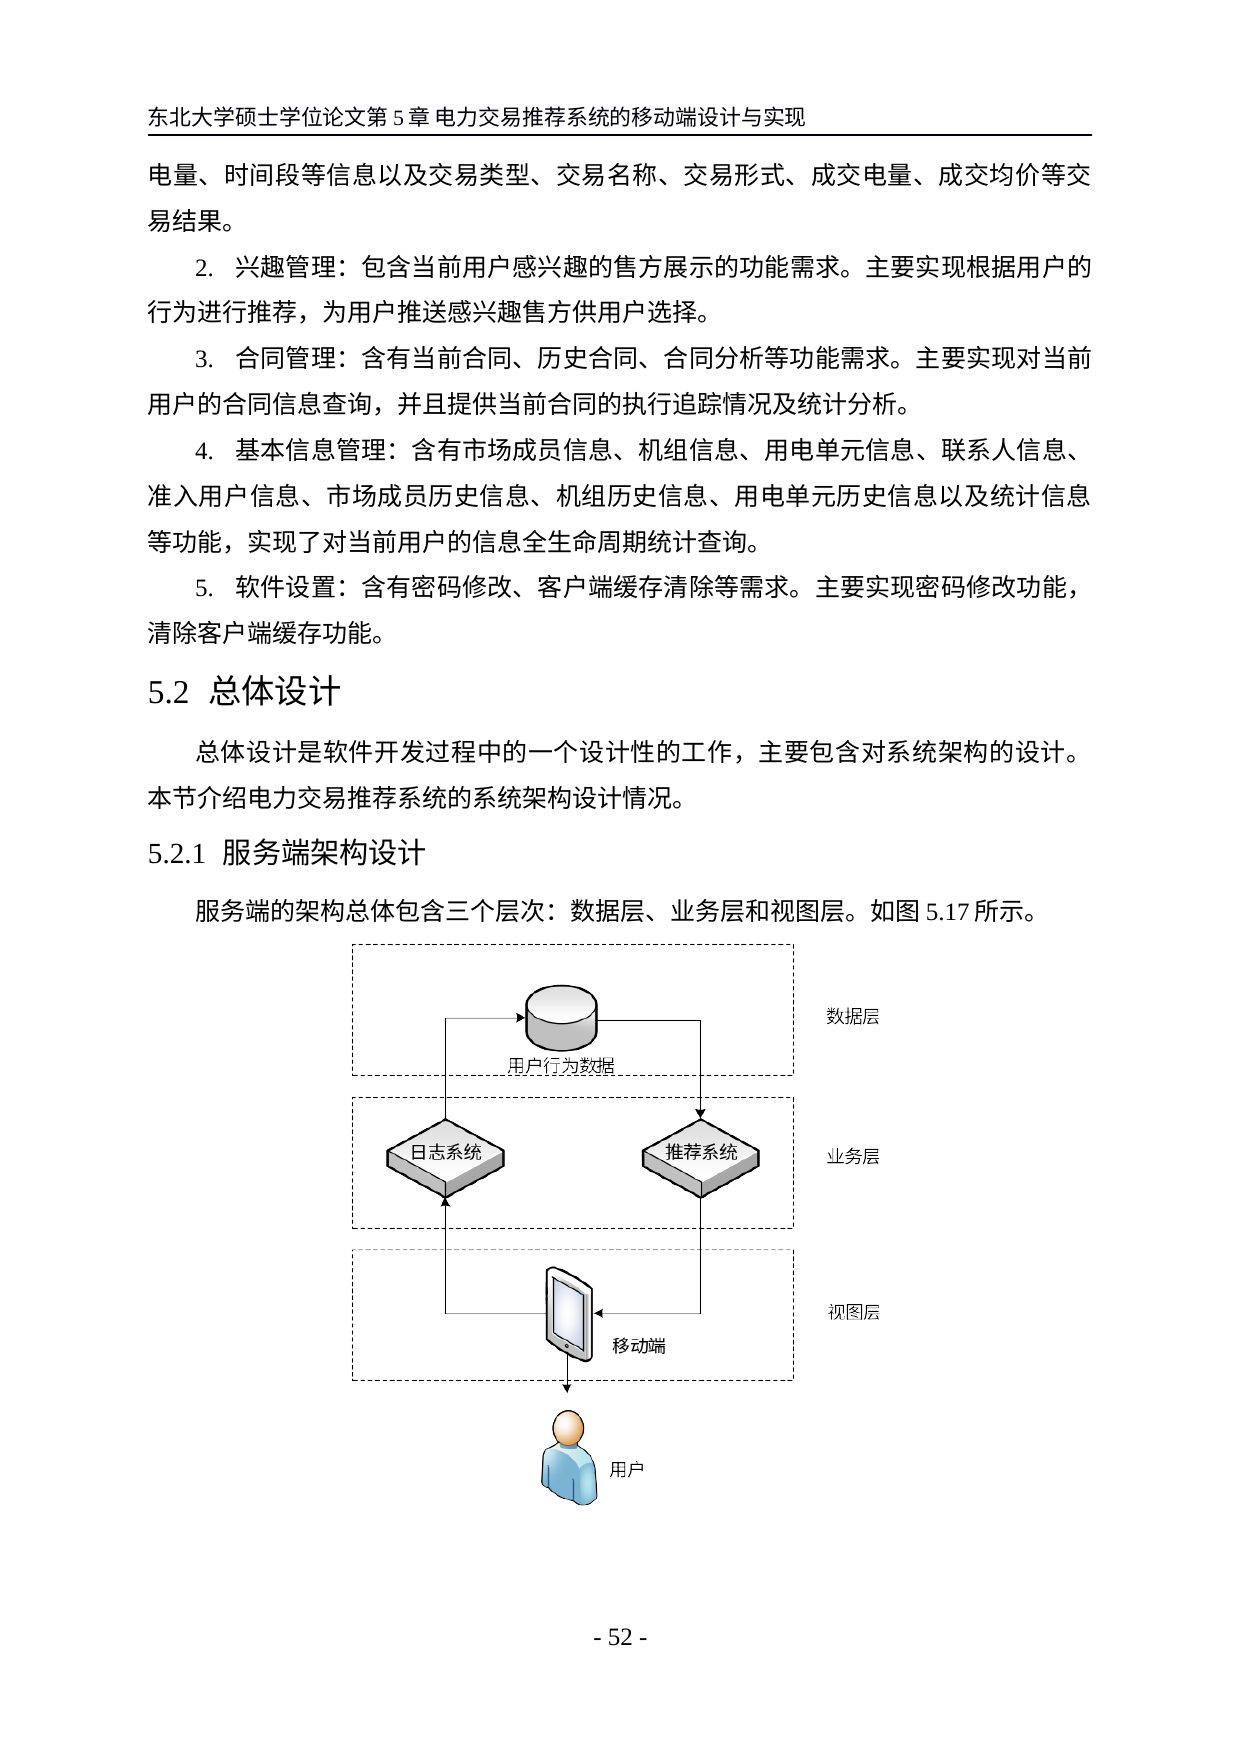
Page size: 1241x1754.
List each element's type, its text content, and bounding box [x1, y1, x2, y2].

subtitle 总体设计 [148, 664, 1092, 713]
subtitle 服务端架构设计 [148, 829, 1092, 872]
list 合同管理：含有当前合同、历史合同、合同分析等功能需求。主要实现对当前用户的合同信息查询，并且提供当前合同的执行追踪情况及统计分析。 [148, 331, 1092, 423]
list 软件设置：含有密码修改、客户端缓存清除等需求。主要实现密码修改功能，清除客户端缓存功能。 [148, 560, 1092, 652]
list 基本信息管理：含有市场成员信息、机组信息、用电单元信息、联系人信息、准入用户信息、市场成员历史信息、机组历史信息、用电单元历史信息以及统计信息等功能，实现了对当前用户的信息全生命周期统计查询。 [148, 423, 1092, 560]
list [148, 148, 1092, 239]
list 兴趣管理：包含当前用户感兴趣的售方展示的功能需求。主要实现根据用户的行为进行推荐，为用户推送感兴趣售方供用户选择。 [148, 239, 1092, 331]
text 总体设计是软件开发过程中的一个设计性的工作，主要包含对系统架构的设计。本节介绍电力交易推荐系统的系统架构设计情况。 [148, 725, 1092, 817]
